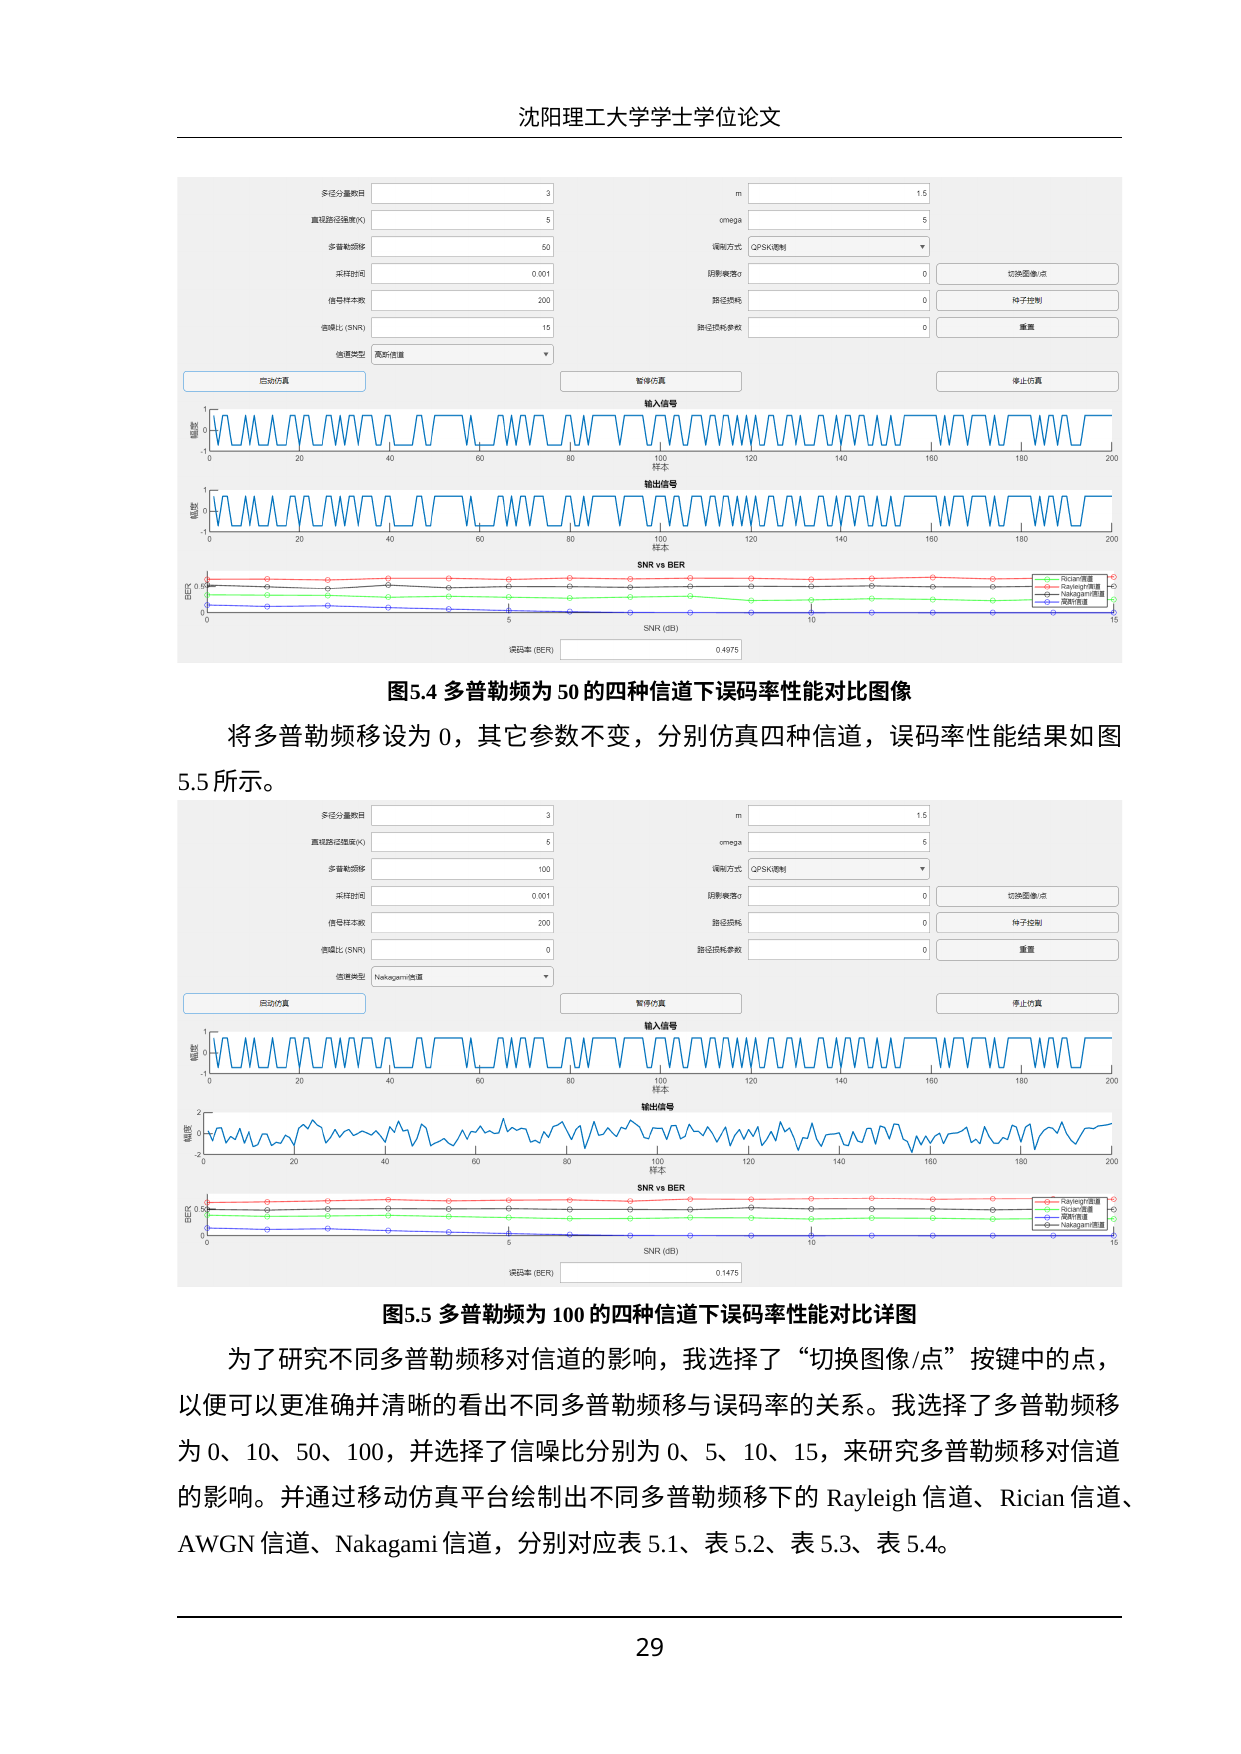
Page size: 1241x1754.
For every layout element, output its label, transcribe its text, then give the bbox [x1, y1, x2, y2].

text 为了研究不同多普勒频移对信道的影响，我选择了“切换图像/点”按键中的点，以便可以更准确并清晰的看出不同多普勒频移与误码率的关系。我选择了多普勒频移为0、10、50、100，并选择了信噪比分别为0、5、10、15，来研究多普勒频移对信道的影响。并通过移动仿真平台绘制出不同多普勒频移下的Rayleigh信道、Rician信道、AWGN信道、Nakagami信道，分别对应表5.1、表5.2、表5.3、表5.4。 [177, 1332, 1122, 1561]
picture [177, 800, 1123, 1287]
list 多普勒频为50的四种信道下误码率性能对比图像 [177, 663, 1122, 708]
picture [177, 177, 1123, 663]
list 多普勒频为100的四种信道下误码率性能对比详图 [177, 1287, 1122, 1332]
text 将多普勒频移设为0，其它参数不变，分别仿真四种信道，误码率性能结果如图5.5所示。 [177, 708, 1122, 800]
